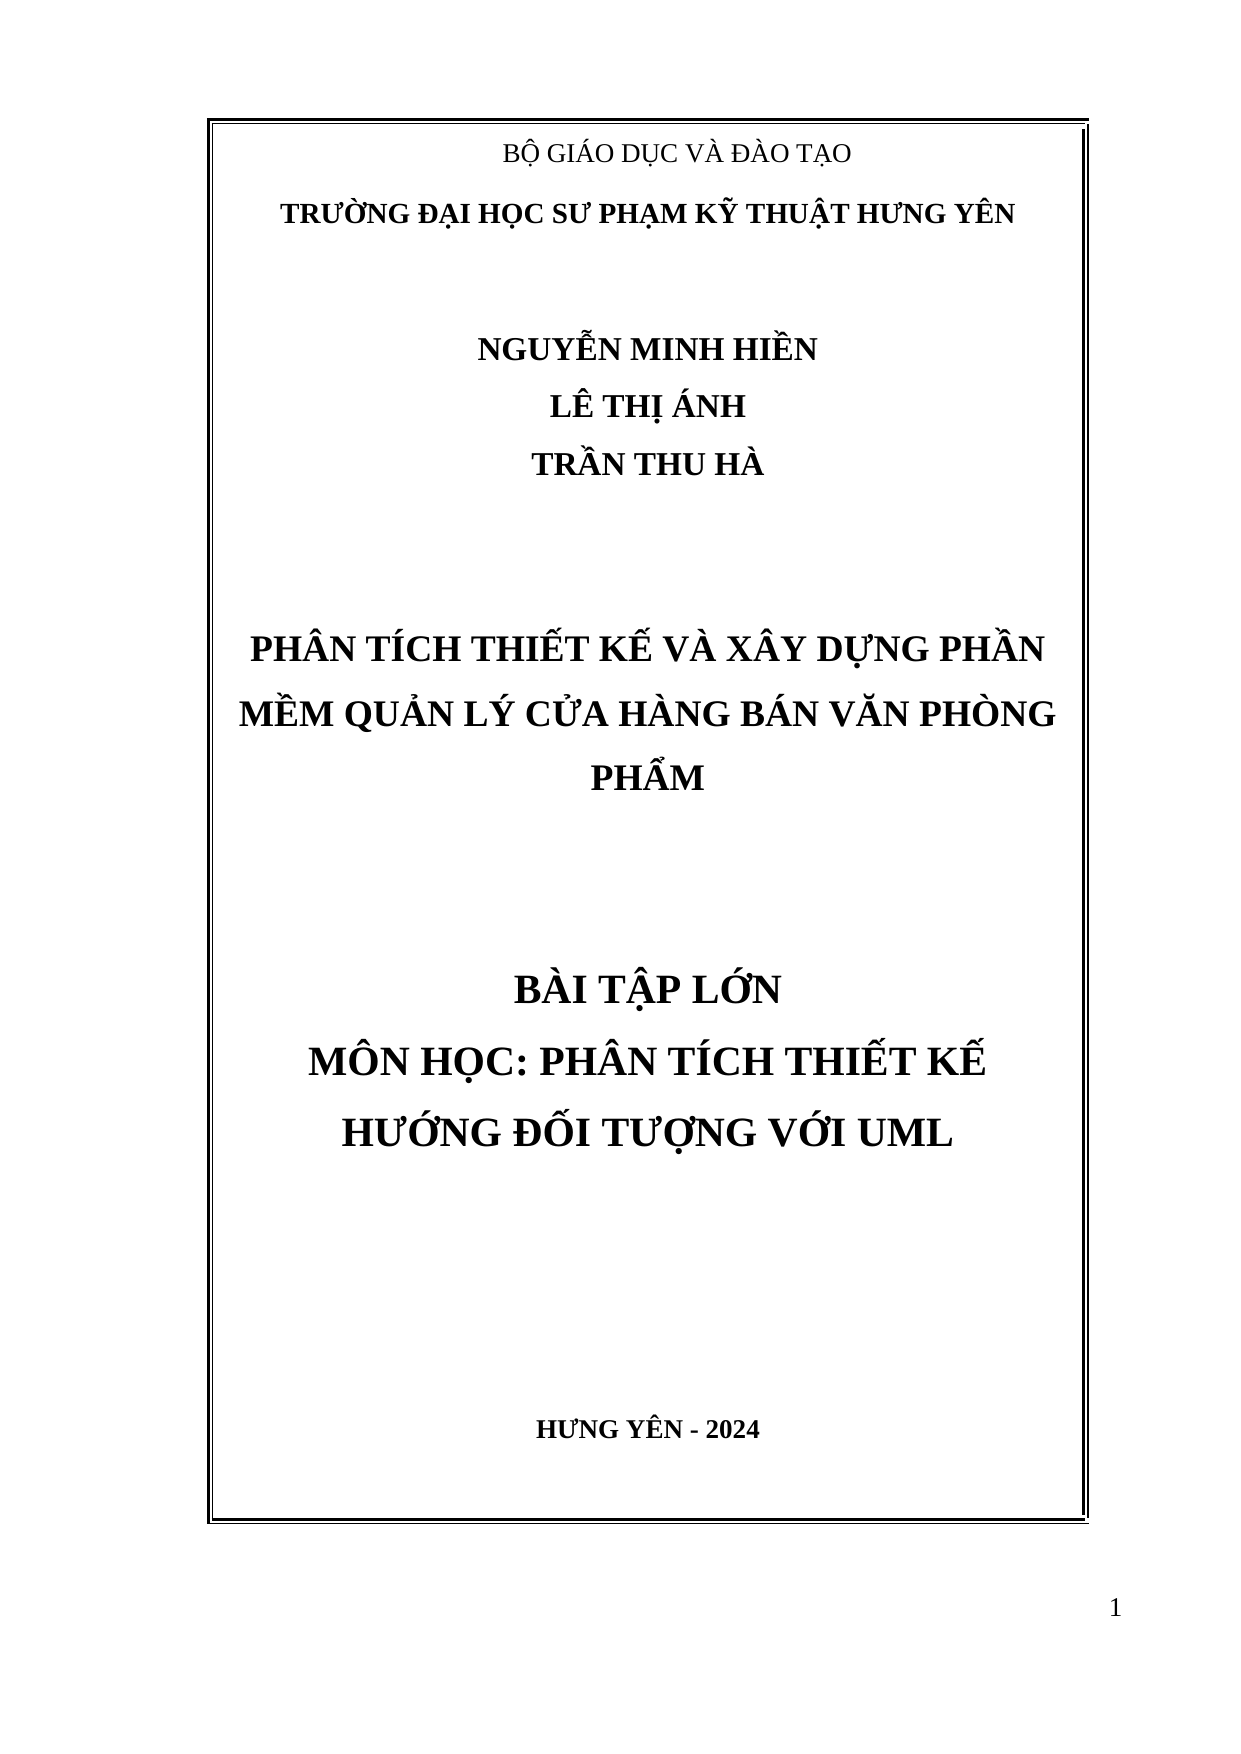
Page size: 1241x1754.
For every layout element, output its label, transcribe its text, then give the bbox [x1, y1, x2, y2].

table_header BỘ GIÁO DỤC VÀ ĐÀO TẠO TRƯỜNG ĐẠI HỌC SƯ PHẠM KỸ THUẬT HƯNG YÊN NGUYỄN MINH HIỀN LÊ THỊ ÁNH TRẦN THU HÀ PHÂN TÍCH THIẾT KẾ VÀ XÂY DỰNG PHẦN MỀM QUẢN LÝ CỬA HÀNG BÁN VĂN PHÒNG PHẨM BÀI TẬP LỚN MÔN HỌC: PHÂN TÍCH THIẾT KẾ HƯỚNG ĐỐI TƯỢNG VỚI UML HƯNG YÊN - 2024 [213, 124, 1085, 1518]
